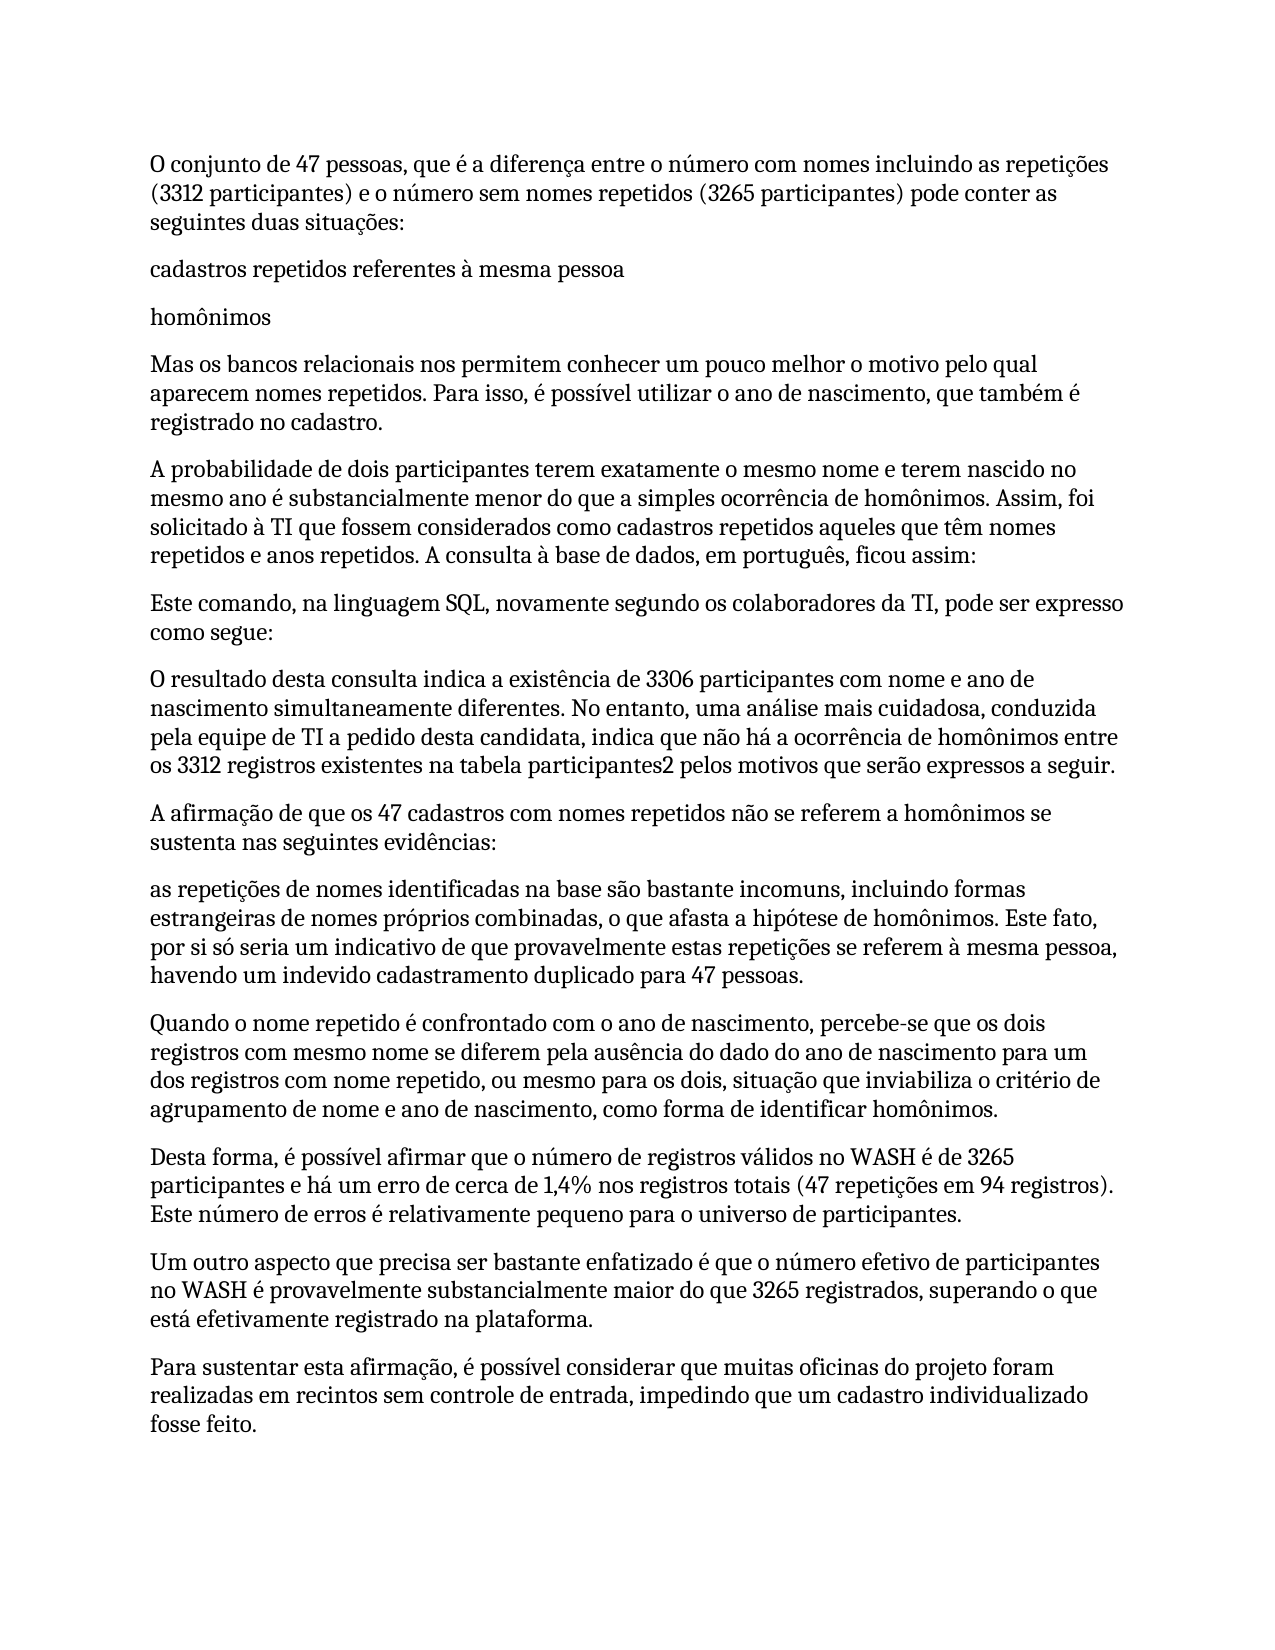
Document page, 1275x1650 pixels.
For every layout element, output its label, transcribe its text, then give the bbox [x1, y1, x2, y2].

text Desta forma, é possı́vel afirmar que o número de registros válidos no WASH é de 3265 participantes e há um erro de cerca de 1,4% nos registros totais (47 repetições em 94 registros). Este número de erros é relativamente pequeno para o universo de participantes. [150, 1142, 1125, 1229]
text Mas os bancos relacionais nos permitem conhecer um pouco melhor o motivo pelo qual aparecem nomes repetidos. Para isso, é possı́vel utilizar o ano de nascimento, que também é registrado no cadastro. [150, 350, 1125, 436]
text cadastros repetidos referentes à mesma pessoa [150, 255, 1125, 284]
text Um outro aspecto que precisa ser bastante enfatizado é que o número efetivo de participantes no WASH é provavelmente substancialmente maior do que 3265 registrados, superando o que está efetivamente registrado na plataforma. [150, 1247, 1125, 1334]
text Quando o nome repetido é confrontado com o ano de nascimento, percebe-se que os dois registros com mesmo nome se diferem pela ausência do dado do ano de nascimento para um dos registros com nome repetido, ou mesmo para os dois, situação que inviabiliza o critério de agrupamento de nome e ano de nascimento, como forma de identificar homônimos. [150, 1009, 1125, 1124]
text A afirmação de que os 47 cadastros com nomes repetidos não se referem a homônimos se sustenta nas seguintes evidências: [150, 799, 1125, 856]
text homônimos [150, 302, 1125, 331]
text A probabilidade de dois participantes terem exatamente o mesmo nome e terem nascido no mesmo ano é substancialmente menor do que a simples ocorrência de homônimos. Assim, foi solicitado à TI que fossem considerados como cadastros repetidos aqueles que têm nomes repetidos e anos repetidos. A consulta à base de dados, em português, ficou assim: [150, 455, 1125, 570]
text Este comando, na linguagem SQL, novamente segundo os colaboradores da TI, pode ser expresso como segue: [150, 589, 1125, 646]
text O resultado desta consulta indica a existência de 3306 participantes com nome e ano de nascimento simultaneamente diferentes. No entanto, uma análise mais cuidadosa, conduzida pela equipe de TI a pedido desta candidata, indica que não há a ocorrência de homônimos entre os 3312 registros existentes na tabela participantes2 pelos motivos que serão expressos a seguir. [150, 665, 1125, 780]
text Para sustentar esta afirmação, é possı́vel considerar que muitas oficinas do projeto foram realizadas em recintos sem controle de entrada, impedindo que um cadastro individualizado fosse feito. [150, 1352, 1125, 1439]
text O conjunto de 47 pessoas, que é a diferença entre o número com nomes incluindo as repetições (3312 participantes) e o número sem nomes repetidos (3265 participantes) pode conter as seguintes duas situações: [150, 150, 1125, 236]
text as repetições de nomes identificadas na base são bastante incomuns, incluindo formas estrangeiras de nomes próprios combinadas, o que afasta a hipótese de homônimos. Este fato, por si só seria um indicativo de que provavelmente estas repetições se referem à mesma pessoa, havendo um indevido cadastramento duplicado para 47 pessoas. [150, 875, 1125, 990]
